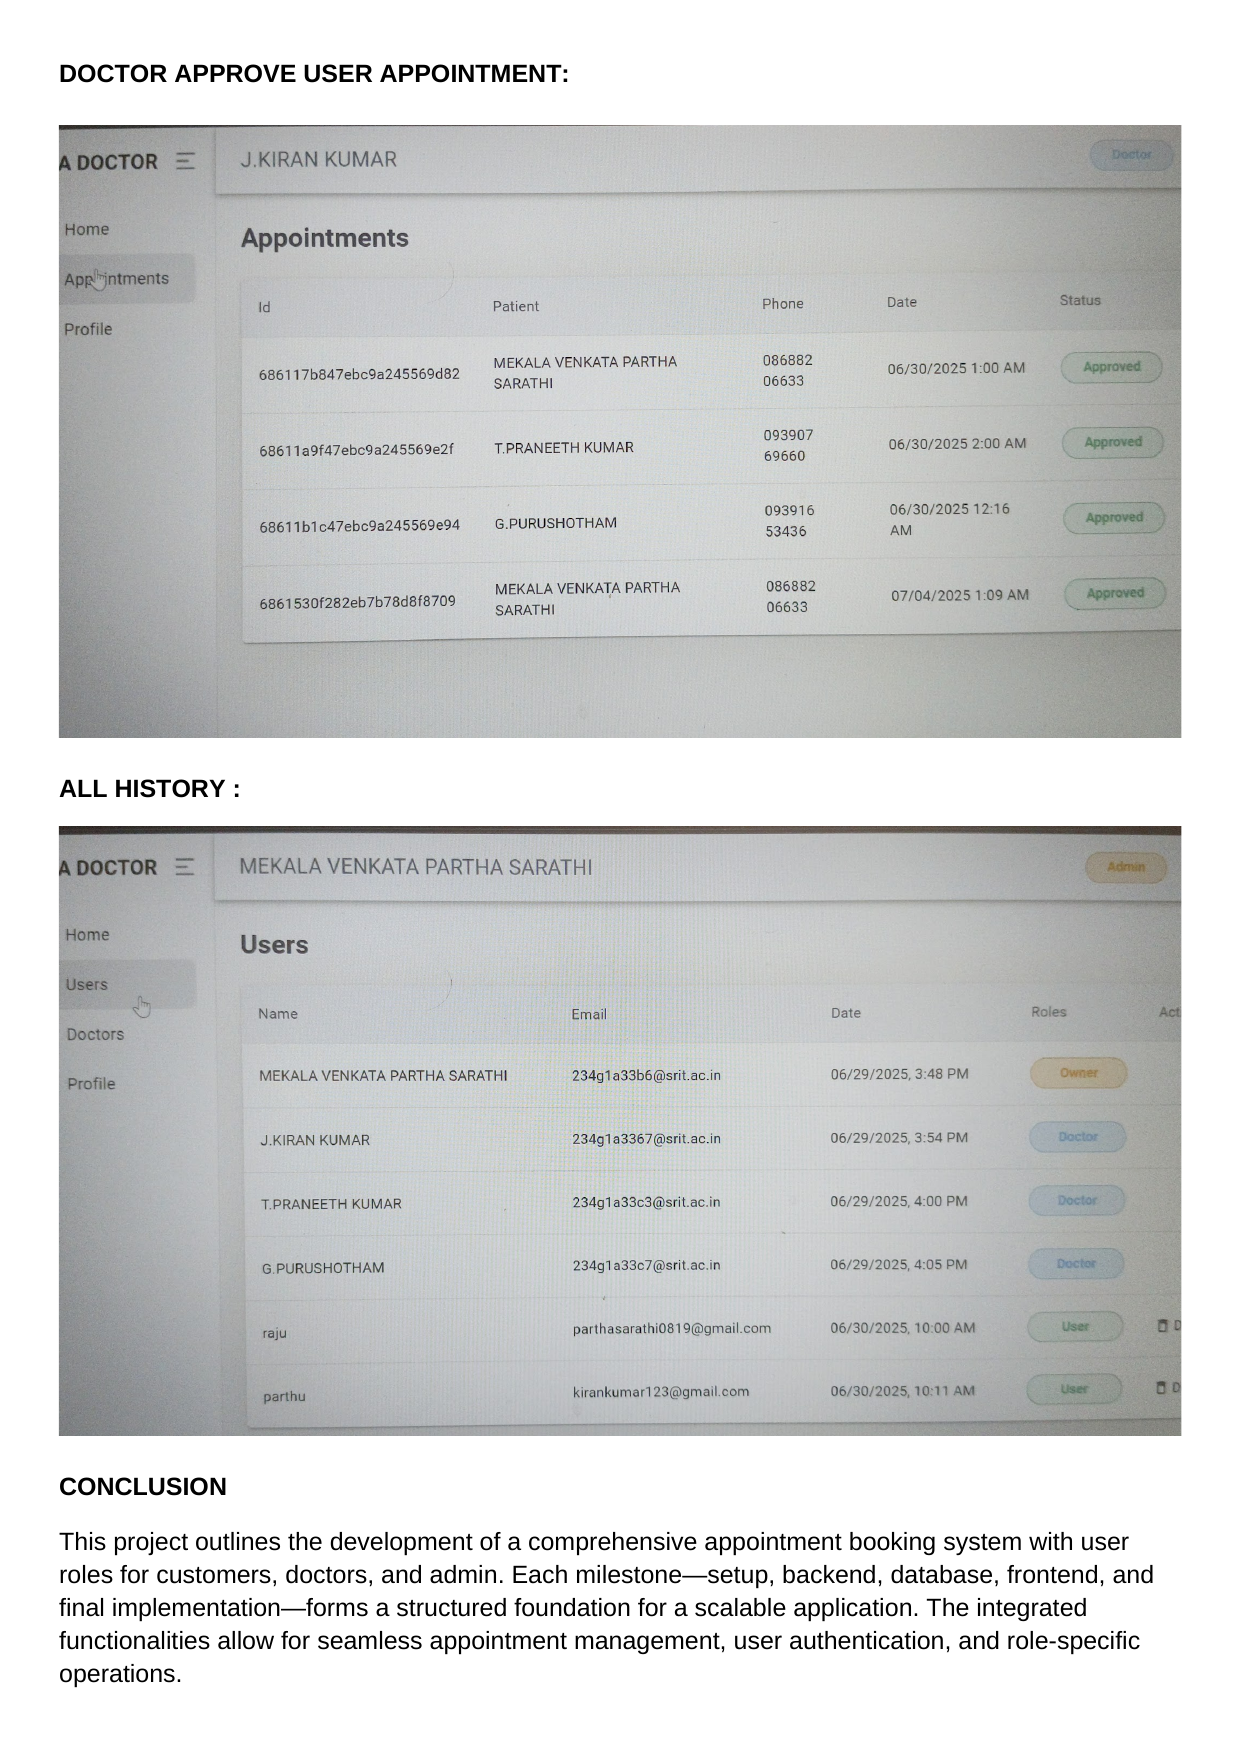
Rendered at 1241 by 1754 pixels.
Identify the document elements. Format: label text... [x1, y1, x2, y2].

text ALL HISTORY : [59, 774, 1181, 803]
text CONCLUSION [59, 1472, 1181, 1501]
text This project outlines the development of a comprehensive appointment booking system with user roles for customers, doctors, and admin. Each milestone—setup, backend, database, frontend, and final implementation—forms a structured foundation for a scalable application. The integrated functionalities allow for seamless appointment management, user authentication, and role-specific operations. [59, 1527, 1181, 1688]
picture [58, 826, 1182, 1436]
picture [58, 125, 1182, 738]
text DOCTOR APPROVE USER APPOINTMENT: [59, 59, 1181, 88]
